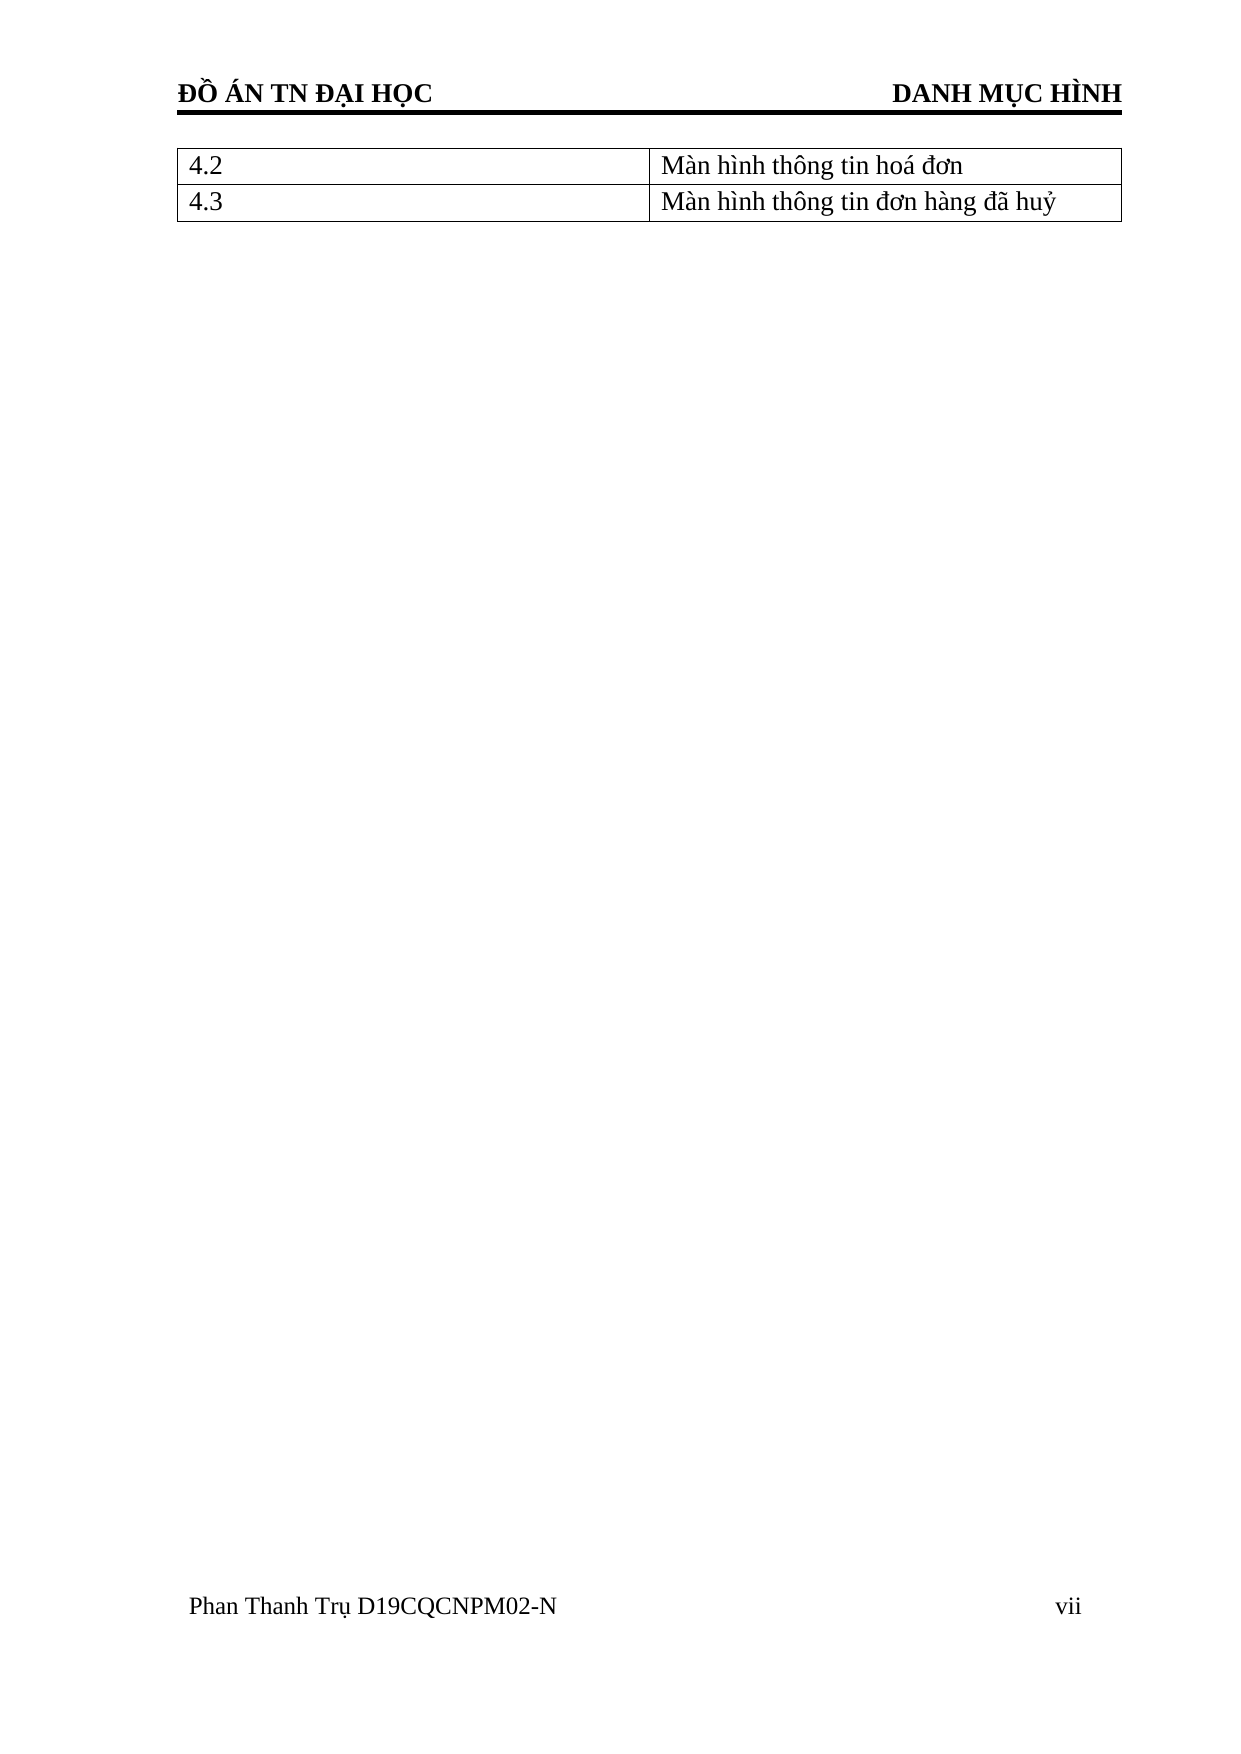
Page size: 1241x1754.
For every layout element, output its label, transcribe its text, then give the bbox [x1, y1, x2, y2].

table_cell 4.3 [178, 185, 649, 221]
table_cell Màn hình thông tin đơn hàng đã huỷ [650, 185, 1121, 221]
table_cell Màn hình thông tin hoá đơn [650, 149, 1121, 184]
table_cell 4.2 [178, 149, 649, 184]
